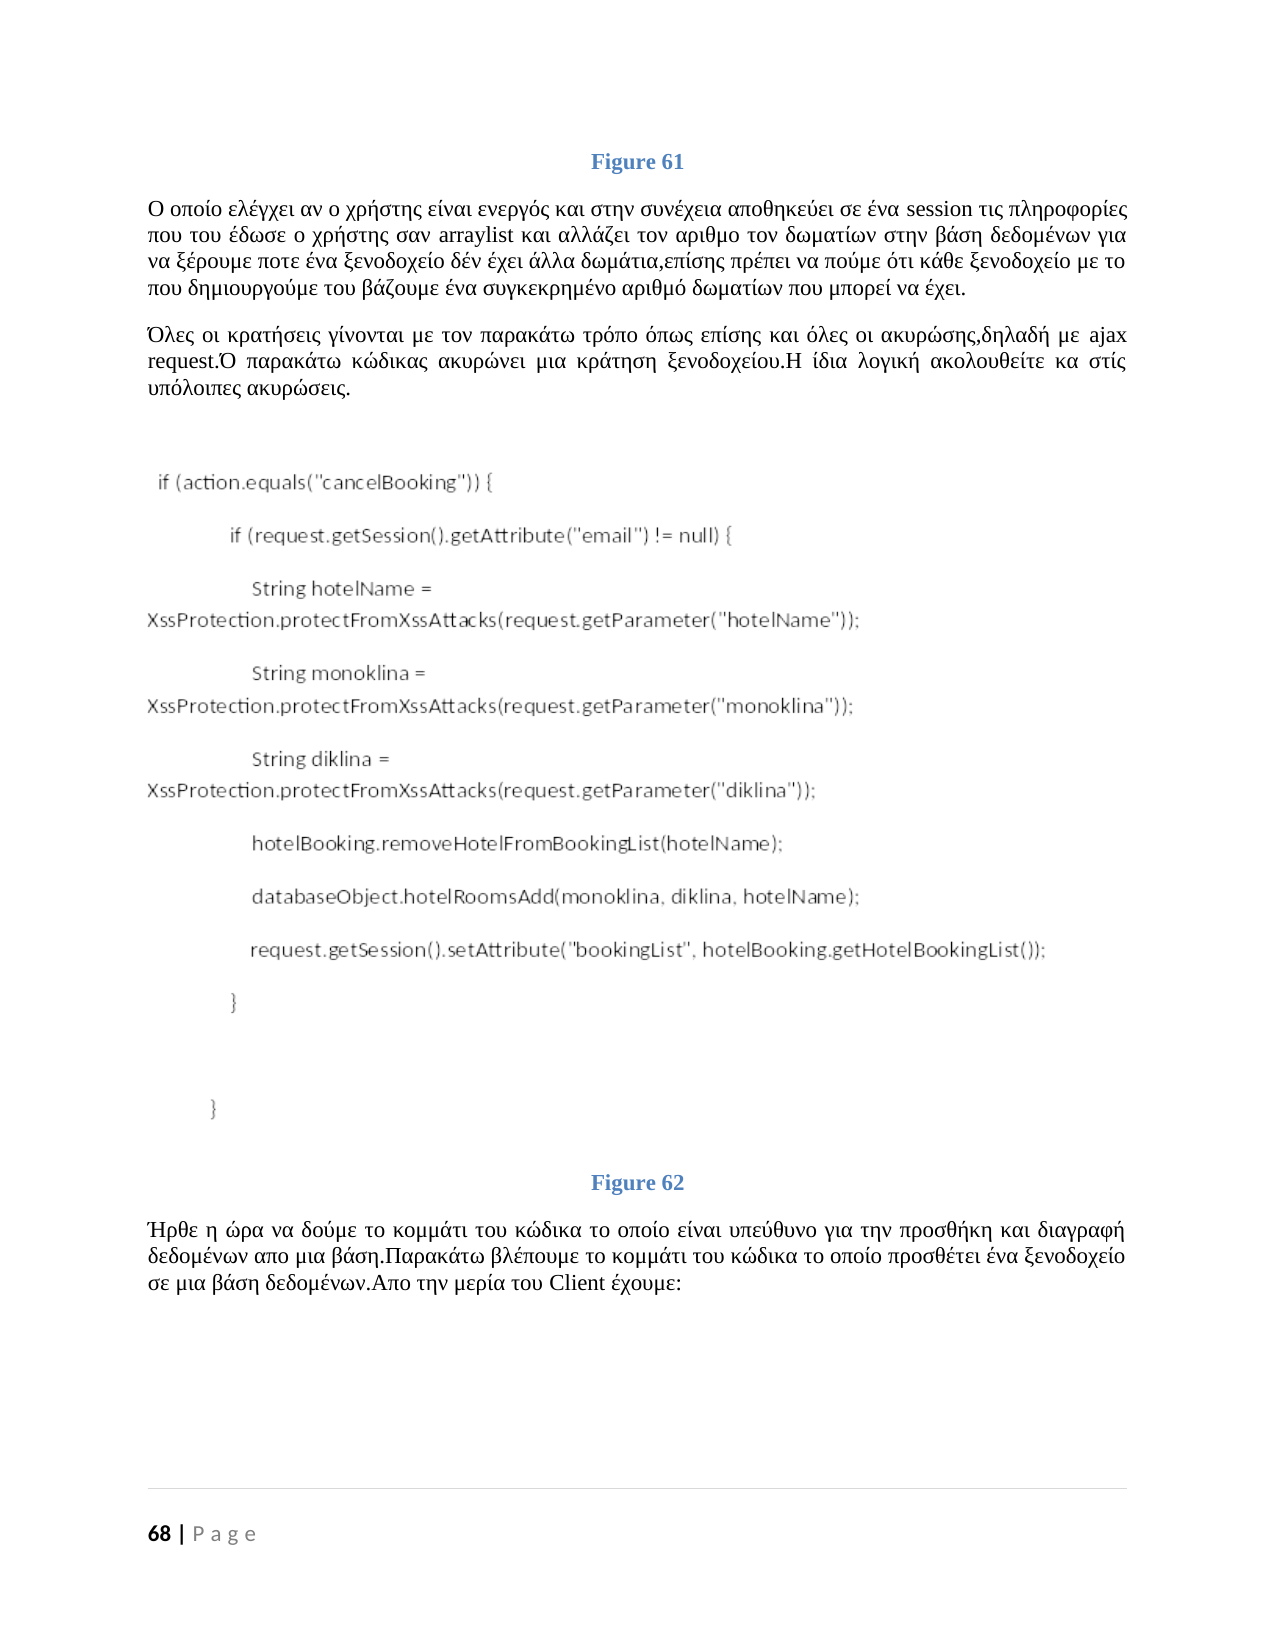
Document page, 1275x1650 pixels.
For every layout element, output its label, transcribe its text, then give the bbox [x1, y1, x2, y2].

text Όλες οι κρατήσεις γίνονται με τον παρακάτω τρόπο όπως επίσης και όλες οι ακυρώσης,δηλαδή με ajax request.Ό παρακάτω κώδικας ακυρώνει μια κράτηση ξενοδοχείου.Η ίδια λογική ακολουθείτε κα στίς υπόλοιπες ακυρώσεις. [148, 321, 1127, 400]
text Ο οποίο ελέγχει αν ο χρήστης είναι ενεργός και στην συνέχεια αποθηκεύει σε ένα session τις πληροφορίες που του έδωσε ο χρήστης σαν arraylist και αλλάζει τον αριθμο τον δωματίων στην βάση δεδομένων για να ξέρουμε ποτε ένα ξενοδοχείο δέν έχει άλλα δωμάτια,επίσης πρέπει να πούμε ότι κάθε ξενοδοχείο με το που δημιουργούμε του βάζουμε ένα συγκεκρημένο αριθμό δωματίων που μπορεί να έχει. [148, 195, 1127, 300]
text Ήρθε η ώρα να δούμε το κομμάτι του κώδικα το οποίο είναι υπεύθυνο για την προσθήκη και διαγραφή δεδομένων απο μια βάση.Παρακάτω βλέπουμε το κομμάτι του κώδικα το οποίο προσθέτει ένα ξενοδοχείο σε μια βάση δεδομένων.Απο την μερία του Client έχουμε: [148, 1216, 1127, 1295]
text Figure 61 [148, 148, 1127, 174]
text Figure 62 [148, 1169, 1127, 1195]
